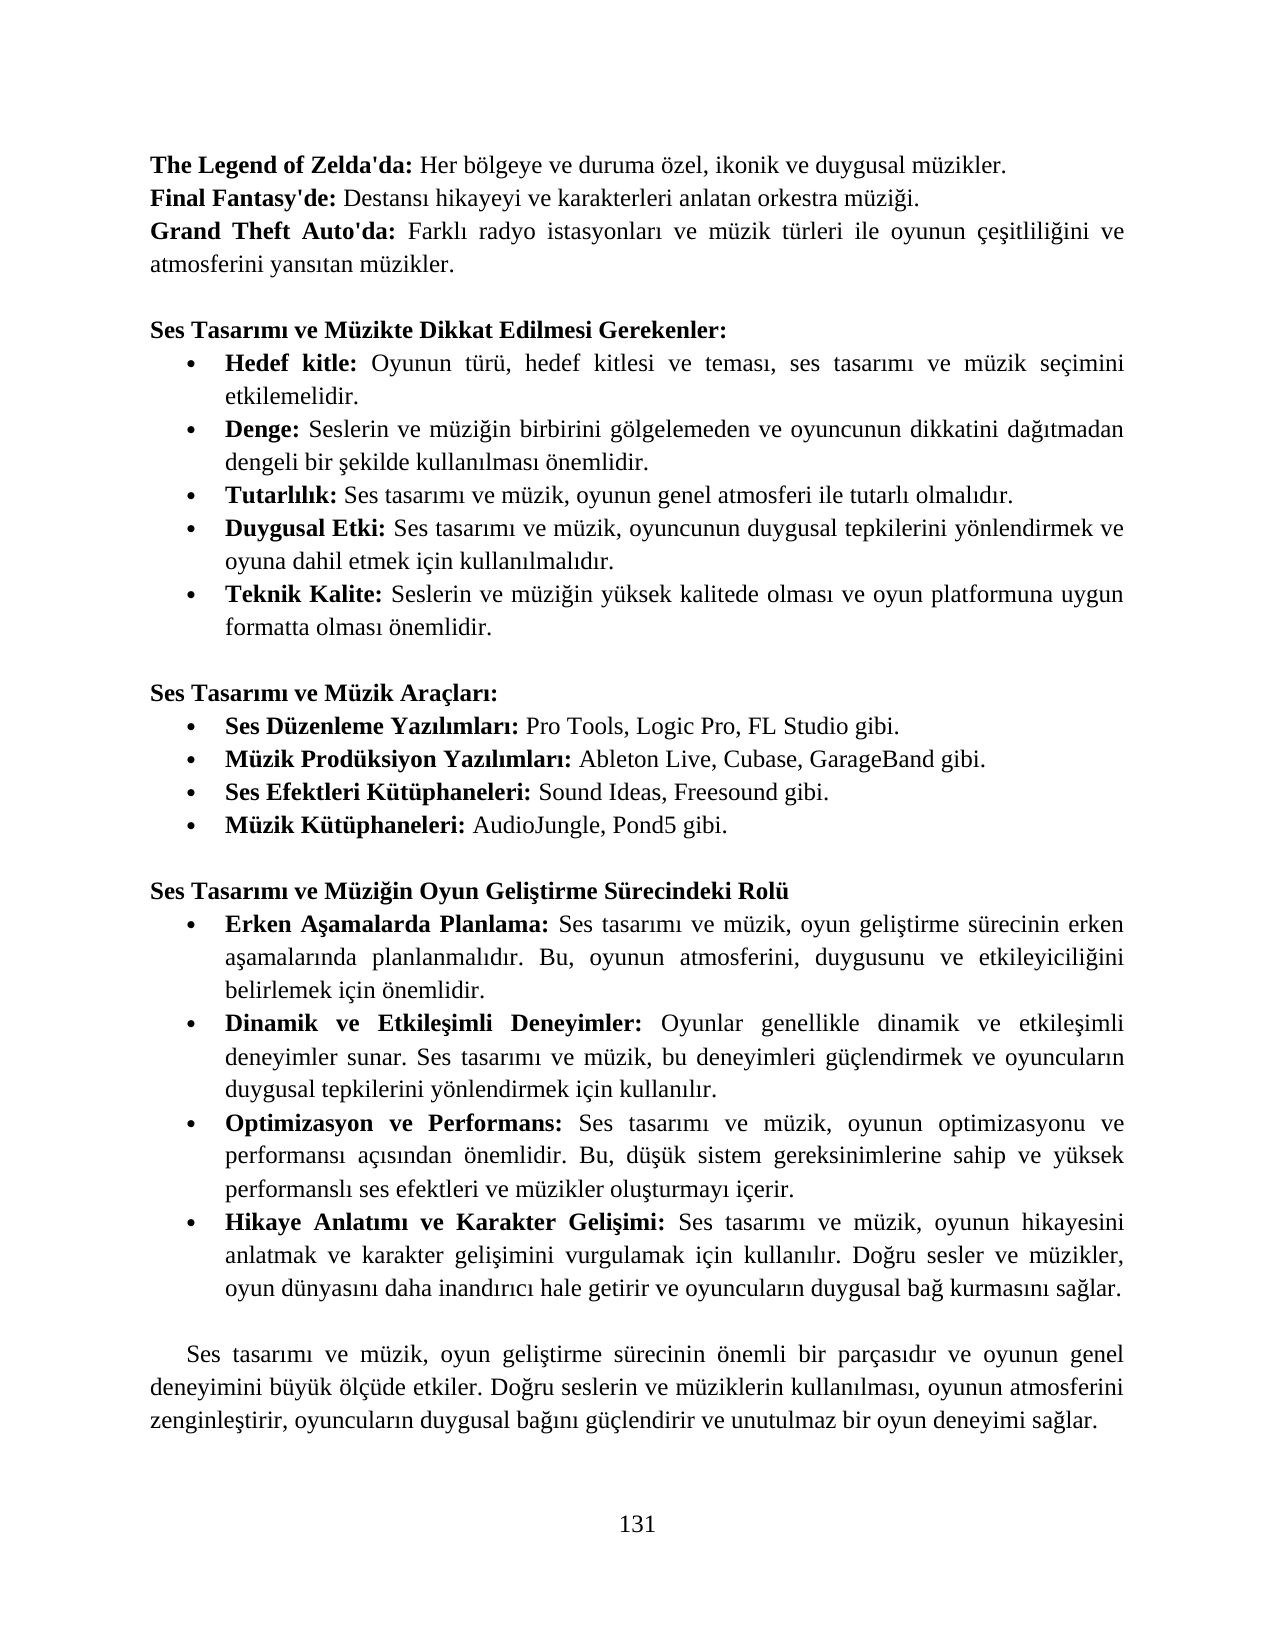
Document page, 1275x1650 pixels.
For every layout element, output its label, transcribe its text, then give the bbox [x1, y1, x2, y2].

list Duygusal Etki: Ses tasarımı ve müzik, oyuncunun duygusal tepkilerini yönlendirmek ve oyuna dahil etmek için kullanılmalıdır. [187, 513, 1125, 575]
text Ses Tasarımı ve Müziğin Oyun Geliştirme Sürecindeki Rolü [150, 876, 1125, 905]
text Grand Theft Auto'da: Farklı radyo istasyonları ve müzik türleri ile oyunun çeşitliliğini ve atmosferini yansıtan müzikler. [150, 216, 1125, 278]
list Erken Aşamalarda Planlama: Ses tasarımı ve müzik, oyun geliştirme sürecinin erken aşamalarında planlanmalıdır. Bu, oyunun atmosferini, duygusunu ve etkileyiciliğini belirlemek için önemlidir. [187, 909, 1125, 1004]
list Müzik Kütüphaneleri: AudioJungle, Pond5 gibi. [187, 810, 1125, 839]
list Müzik Prodüksiyon Yazılımları: Ableton Live, Cubase, GarageBand gibi. [187, 744, 1125, 773]
list Tutarlılık: Ses tasarımı ve müzik, oyunun genel atmosferi ile tutarlı olmalıdır. [187, 480, 1125, 509]
text Ses Tasarımı ve Müzikte Dikkat Edilmesi Gerekenler: [150, 315, 1125, 344]
text Ses tasarımı ve müzik, oyun geliştirme sürecinin önemli bir parçasıdır ve oyunun genel deneyimini büyük ölçüde etkiler. Doğru seslerin ve müziklerin kullanılması, oyunun atmosferini zenginleştirir, oyuncuların duygusal bağını güçlendirir ve unutulmaz bir oyun deneyimi sağlar. [150, 1339, 1125, 1433]
list Denge: Seslerin ve müziğin birbirini gölgelemeden ve oyuncunun dikkatini dağıtmadan dengeli bir şekilde kullanılması önemlidir. [187, 414, 1125, 476]
list Hikaye Anlatımı ve Karakter Gelişimi: Ses tasarımı ve müzik, oyunun hikayesini anlatmak ve karakter gelişimini vurgulamak için kullanılır. Doğru sesler ve müzikler, oyun dünyasını daha inandırıcı hale getirir ve oyuncuların duygusal bağ kurmasını sağlar. [187, 1207, 1125, 1301]
list Hedef kitle: Oyunun türü, hedef kitlesi ve teması, ses tasarımı ve müzik seçimini etkilemelidir. [187, 348, 1125, 410]
list Teknik Kalite: Seslerin ve müziğin yüksek kalitede olması ve oyun platformuna uygun formatta olması önemlidir. [187, 579, 1125, 641]
list Ses Efektleri Kütüphaneleri: Sound Ideas, Freesound gibi. [187, 777, 1125, 806]
text Final Fantasy'de: Destansı hikayeyi ve karakterleri anlatan orkestra müziği. [150, 183, 1125, 212]
text The Legend of Zelda'da: Her bölgeye ve duruma özel, ikonik ve duygusal müzikler. [150, 150, 1125, 179]
text Ses Tasarımı ve Müzik Araçları: [150, 678, 1125, 707]
list Dinamik ve Etkileşimli Deneyimler: Oyunlar genellikle dinamik ve etkileşimli deneyimler sunar. Ses tasarımı ve müzik, bu deneyimleri güçlendirmek ve oyuncuların duygusal tepkilerini yönlendirmek için kullanılır. [187, 1008, 1125, 1103]
list Optimizasyon ve Performans: Ses tasarımı ve müzik, oyunun optimizasyonu ve performansı açısından önemlidir. Bu, düşük sistem gereksinimlerine sahip ve yüksek performanslı ses efektleri ve müzikler oluşturmayı içerir. [187, 1108, 1125, 1202]
list Ses Düzenleme Yazılımları: Pro Tools, Logic Pro, FL Studio gibi. [187, 711, 1125, 740]
